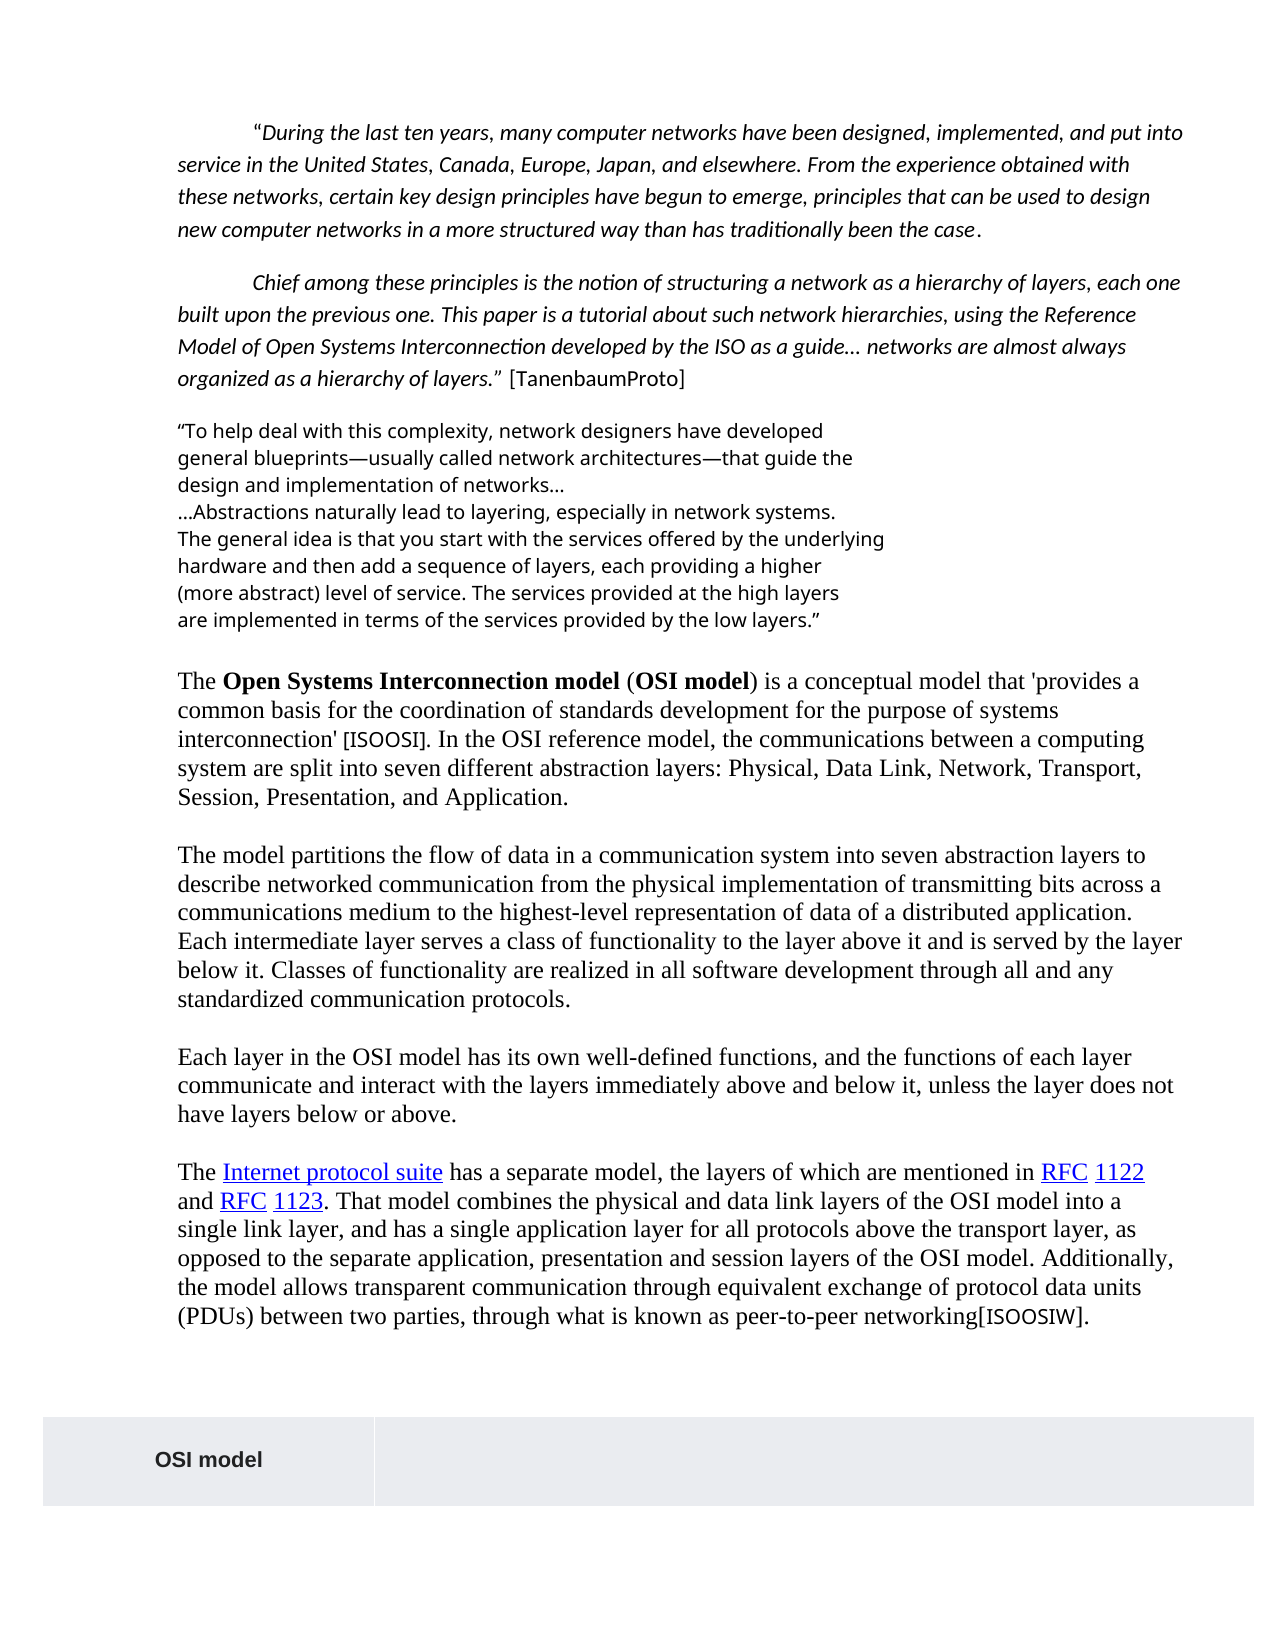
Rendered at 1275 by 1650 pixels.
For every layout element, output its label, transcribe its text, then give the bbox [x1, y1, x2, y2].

text (more abstract) level of service. The services provided at the high layers [177, 579, 1186, 606]
text The Internet protocol suite has a separate model, the layers of which are mentioned in RFC 1122 and RFC 1123. That model combines the physical and data link layers of the OSI model into a single link layer, and has a single application layer for all protocols above the transport layer, as opposed to the separate application, presentation and session layers of the OSI model. Additionally, the model allows transparent communication through equivalent exchange of protocol data units (PDUs) between two parties, through what is known as peer-to-peer networking[ISOOSIW]. [177, 1157, 1186, 1330]
text “To help deal with this complexity, network designers have developed [177, 417, 1186, 444]
text The model partitions the flow of data in a communication system into seven abstraction layers to describe networked communication from the physical implementation of transmitting bits across a communications medium to the highest-level representation of data of a distributed application. Each intermediate layer serves a class of functionality to the layer above it and is served by the layer below it. Classes of functionality are realized in all software development through all and any standardized communication protocols. [177, 840, 1186, 1012]
text general blueprints—usually called network architectures—that guide the [177, 444, 1186, 471]
text “During the last ten years, many computer networks have been designed, implemented, and put into service in the United States, Canada, Europe, Japan, and elsewhere. From the experience obtained with these networks, certain key design principles have begun to emerge, principles that can be used to design new computer networks in a more structured way than has traditionally been the case. [177, 118, 1186, 243]
text hardware and then add a sequence of layers, each providing a higher [177, 552, 1186, 579]
table_header [375, 1417, 1254, 1506]
text The Open Systems Interconnection model (OSI model) is a conceptual model that 'provides a common basis for the coordination of standards development for the purpose of systems interconnection' [ISOOSI]. In the OSI reference model, the communications between a computing system are split into seven different abstraction layers: Physical, Data Link, Network, Transport, Session, Presentation, and Application. [177, 666, 1186, 811]
text are implemented in terms of the services provided by the low layers.” [177, 606, 1186, 633]
text The general idea is that you start with the services offered by the underlying [177, 525, 1186, 552]
text design and implementation of networks… [177, 471, 1186, 498]
text Each layer in the OSI model has its own well-defined functions, and the functions of each layer communicate and interact with the layers immediately above and below it, unless the layer does not have layers below or above. [177, 1042, 1186, 1128]
text Chief among these principles is the notion of structuring a network as a hierarchy of layers, each one built upon the previous one. This paper is a tutorial about such network hierarchies, using the Reference Model of Open Systems Interconnection developed by the ISO as a guide… networks are almost always organized as a hierarchy of layers.” [TanenbaumProto] [177, 268, 1186, 392]
text …Abstractions naturally lead to layering, especially in network systems. [177, 498, 1186, 525]
table_header OSI model [43, 1417, 374, 1506]
